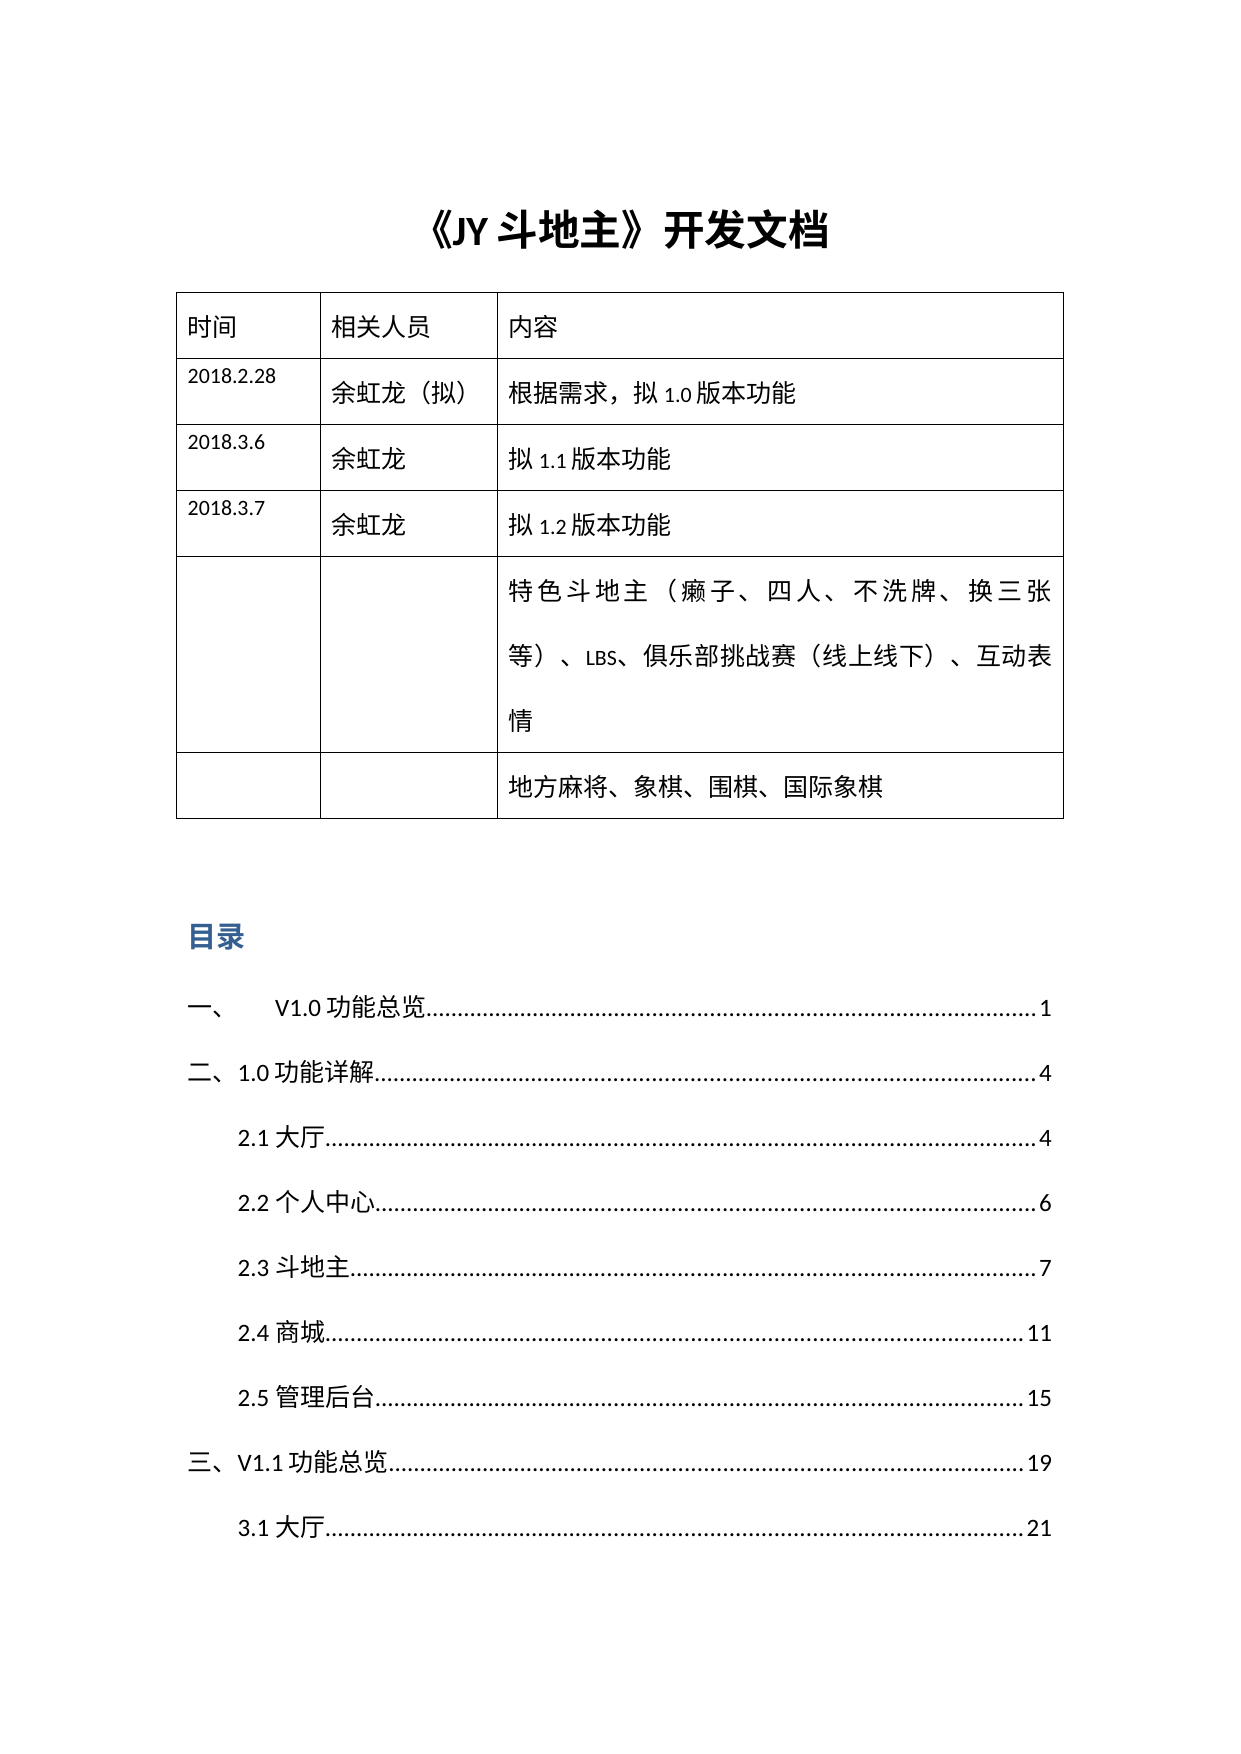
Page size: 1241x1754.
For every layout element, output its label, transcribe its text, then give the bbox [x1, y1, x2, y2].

table_header 内容 [498, 293, 1063, 358]
table_header 相关人员 [321, 293, 497, 358]
table_cell 2018.2.28 [177, 359, 320, 424]
table_cell [321, 557, 497, 752]
table_cell [321, 753, 497, 818]
table_cell 余虹龙（拟） [321, 359, 497, 424]
table_cell 2018.3.6 [177, 425, 320, 490]
table_cell [177, 753, 320, 818]
table_cell 地方麻将、象棋、围棋、国际象棋 [498, 753, 1063, 818]
table_cell 拟1.1版本功能 [498, 425, 1063, 490]
table_header 时间 [177, 293, 320, 358]
table_cell 拟1.2版本功能 [498, 491, 1063, 556]
table_cell 余虹龙 [321, 425, 497, 490]
table_cell 特色斗地主（癞子、四人、不洗牌、换三张等）、LBS、俱乐部挑战赛（线上线下）、互动表情 [498, 557, 1063, 752]
table_cell 2018.3.7 [177, 491, 320, 556]
table_cell 余虹龙 [321, 491, 497, 556]
text 《JY斗地主》开发文档 [187, 194, 1053, 259]
table_cell [177, 557, 320, 752]
table_cell 根据需求，拟1.0版本功能 [498, 359, 1063, 424]
